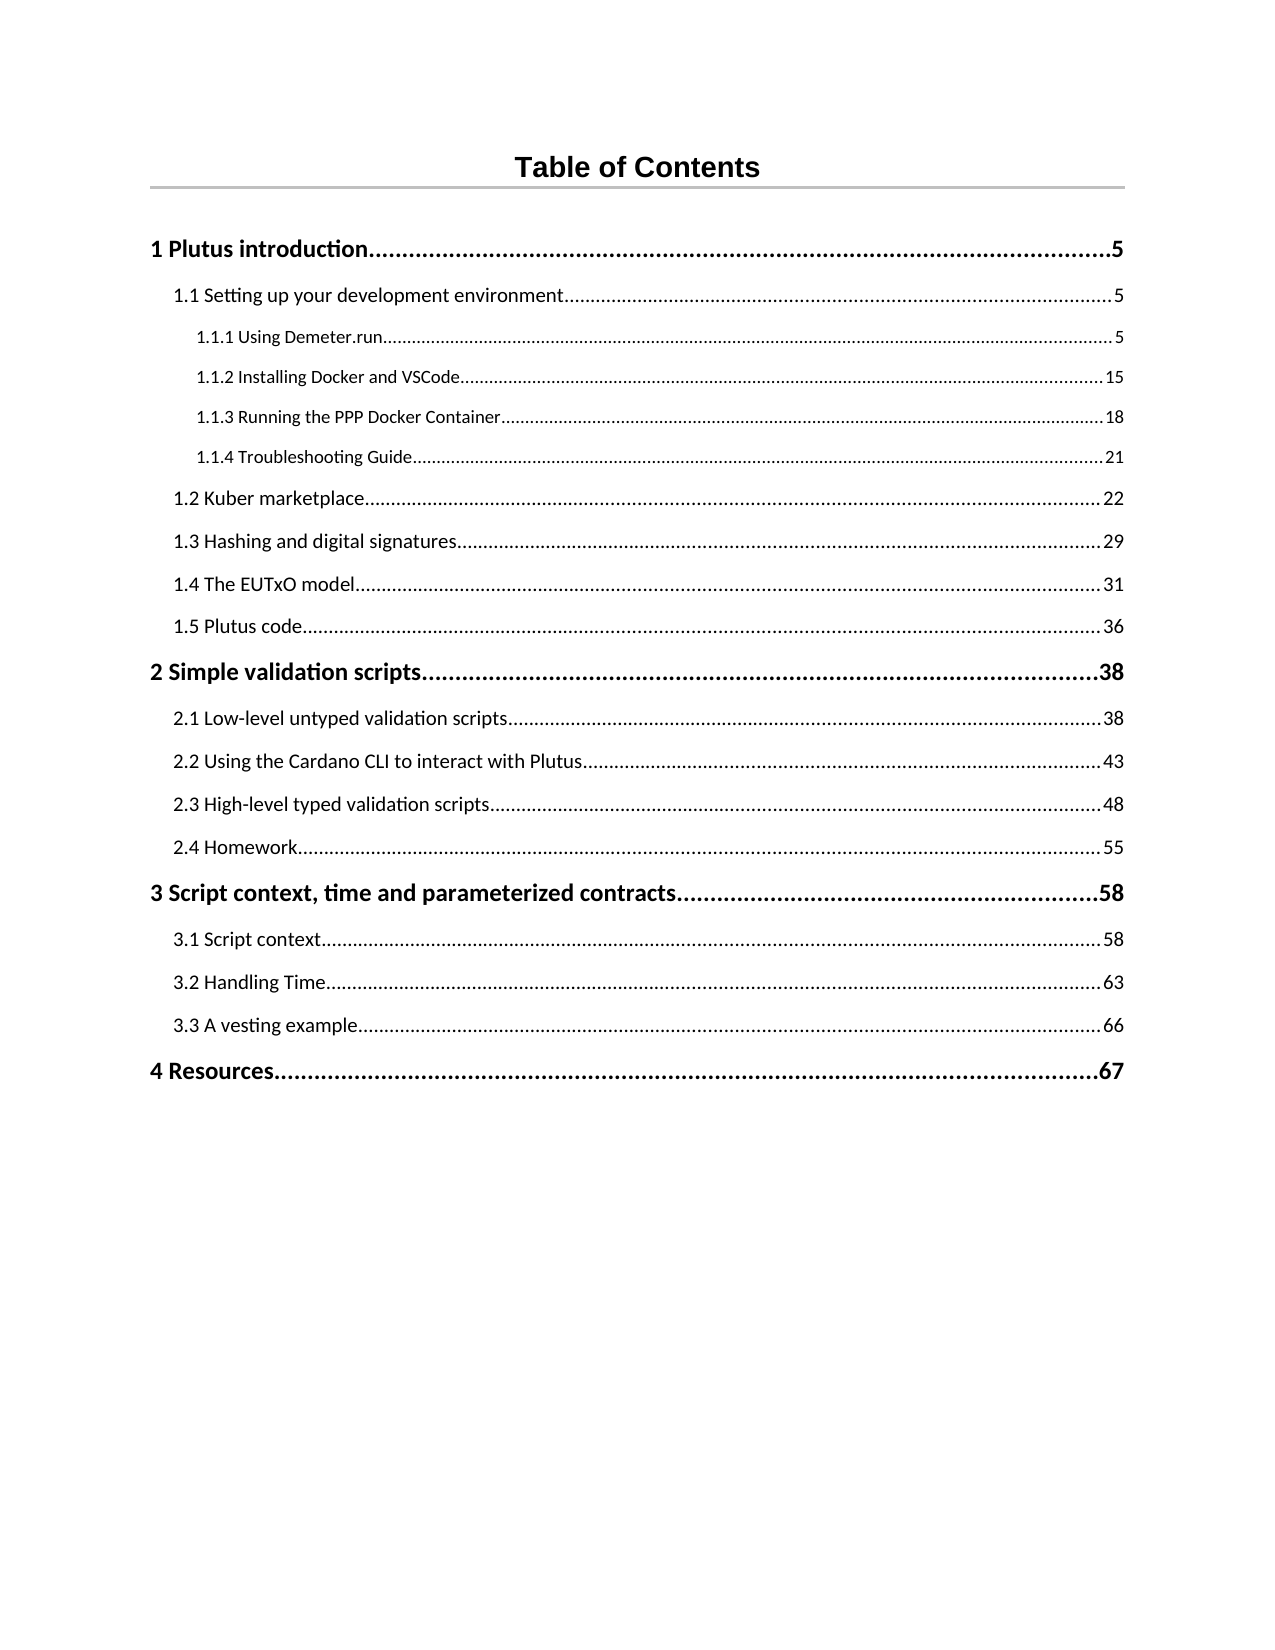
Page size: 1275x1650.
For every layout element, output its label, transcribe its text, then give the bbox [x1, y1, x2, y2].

text 2 Simple validation scripts 38 [150, 657, 1125, 687]
text 1.1.1 Using Demeter.run 5 [196, 325, 1125, 348]
text 1.2 Kuber marketplace 22 [173, 485, 1125, 510]
text 2.4 Homework 55 [173, 834, 1125, 860]
text 1.3 Hashing and digital signatures 29 [173, 528, 1125, 553]
text 2.3 High-level typed validation scripts 48 [173, 791, 1125, 817]
text 1.1.4 Troubleshooting Guide 21 [196, 445, 1125, 468]
text 3.3 A vesting example 66 [173, 1012, 1125, 1038]
text 1.4 The EUTxO model 31 [173, 571, 1125, 596]
text 1.5 Plutus code 36 [173, 614, 1125, 639]
text 1.1.3 Running the PPP Docker Container 18 [196, 405, 1125, 428]
text 3 Script context, time and parameterized contracts 58 [150, 877, 1125, 908]
text 1.1.2 Installing Docker and VSCode 15 [196, 365, 1125, 388]
subtitle Table of Contents [150, 150, 1125, 186]
text 3.1 Script context 58 [173, 926, 1125, 952]
text 2.1 Low-level untyped validation scripts 38 [173, 706, 1125, 731]
text 4 Resources 67 [150, 1055, 1125, 1086]
text 1.1 Setting up your development environment 5 [173, 282, 1125, 307]
text 1 Plutus introduction 5 [150, 233, 1125, 263]
text 3.2 Handling Time 63 [173, 969, 1125, 995]
text 2.2 Using the Cardano CLI to interact with Plutus 43 [173, 748, 1125, 774]
